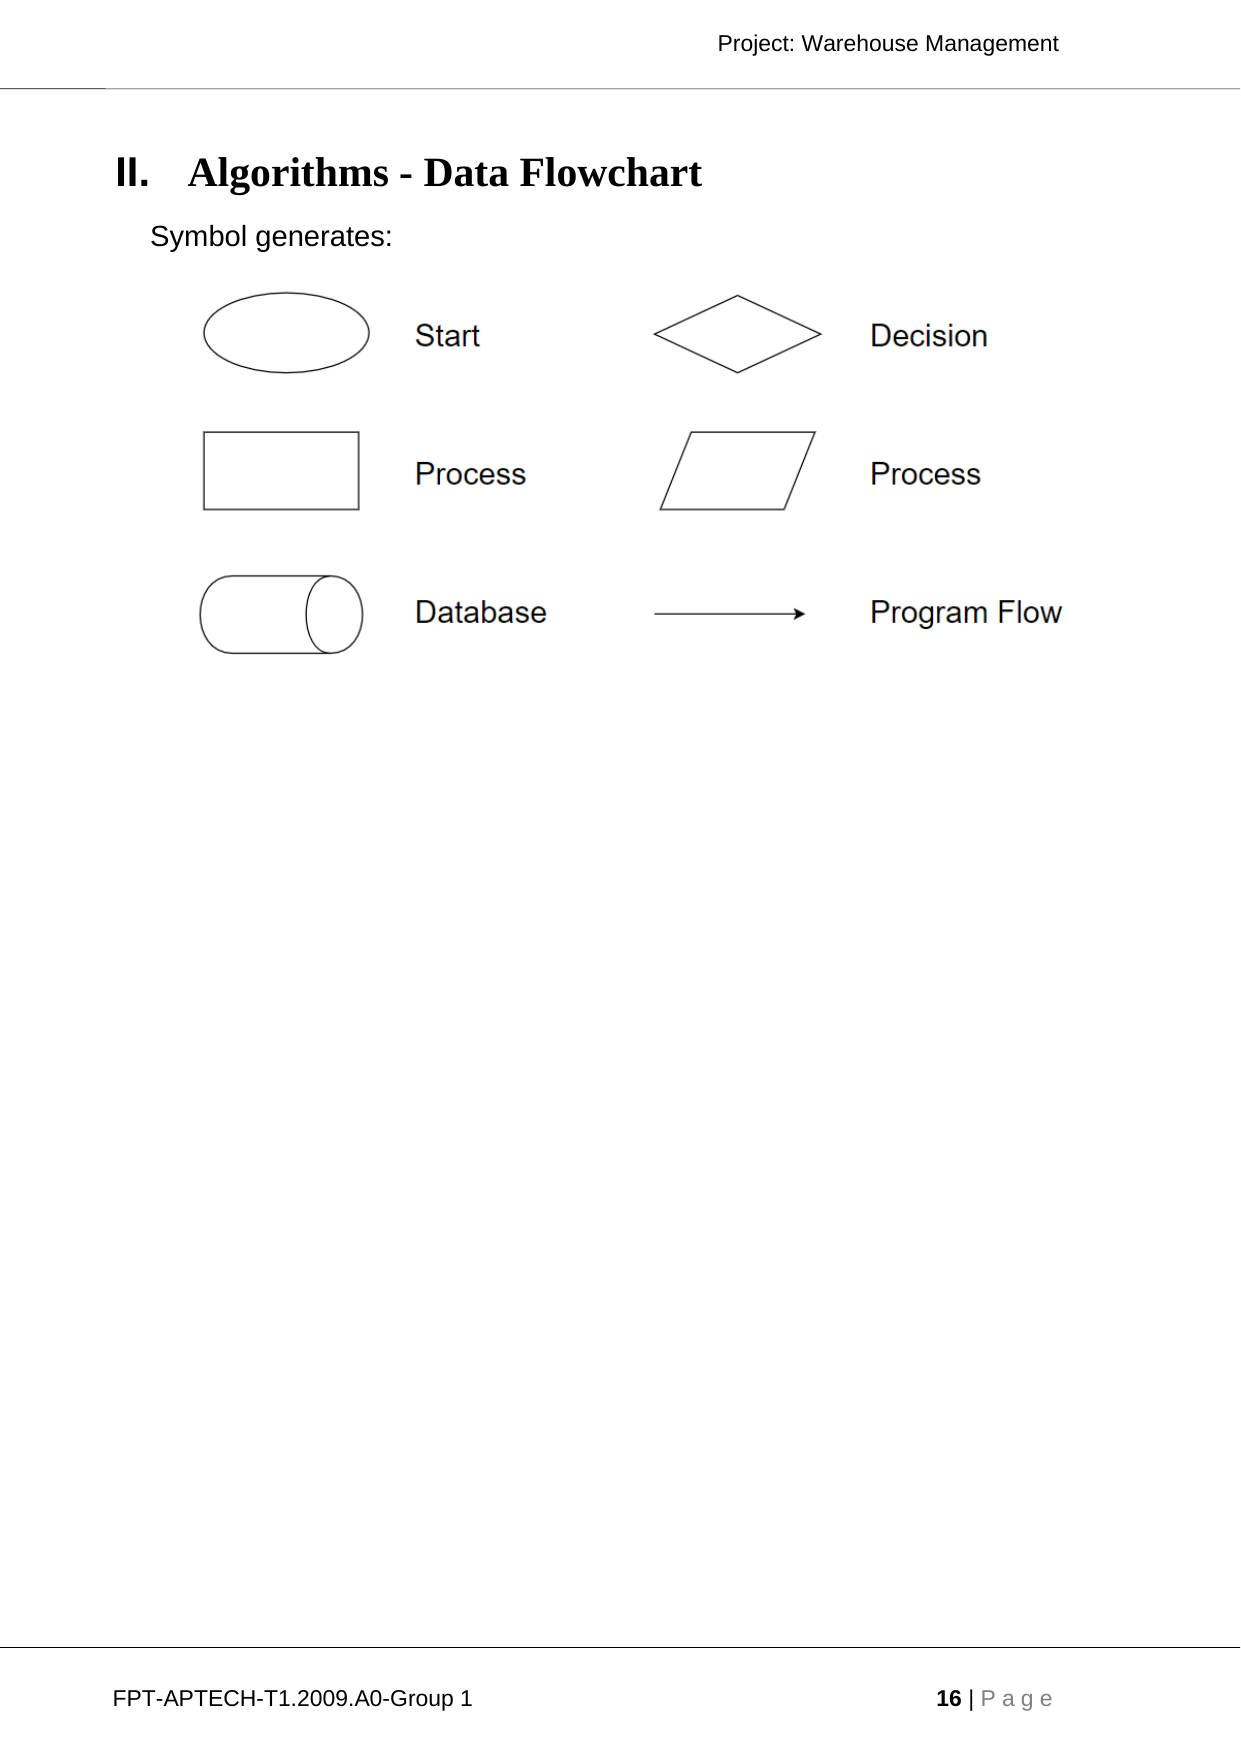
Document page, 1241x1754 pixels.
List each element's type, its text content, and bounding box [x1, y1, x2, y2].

text Symbol generates: [112, 219, 1162, 252]
picture [112, 269, 1163, 692]
list Algorithms - Data Flowchart [150, 147, 1162, 195]
